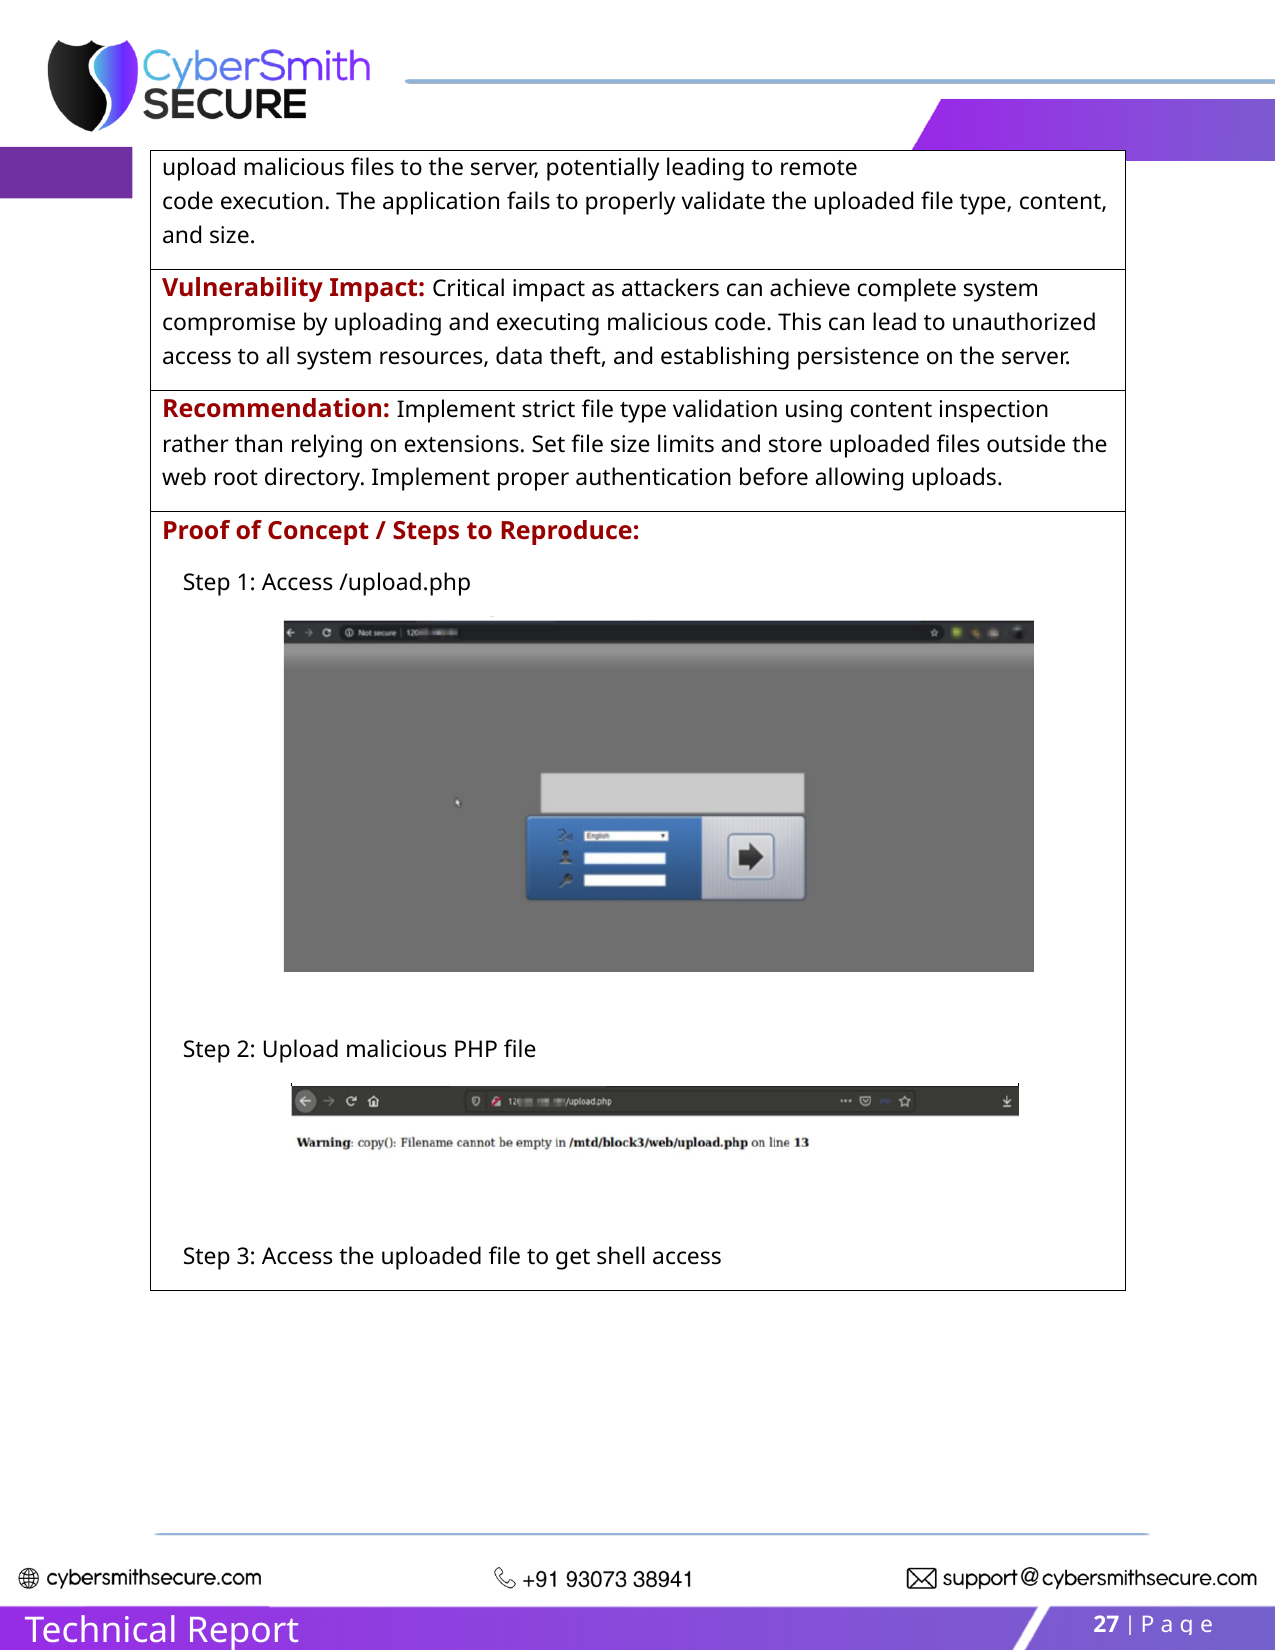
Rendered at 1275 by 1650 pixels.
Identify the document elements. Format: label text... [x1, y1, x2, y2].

picture [283, 1083, 1034, 1179]
picture [47, 40, 1275, 161]
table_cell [151, 151, 1125, 268]
picture [283, 616, 1034, 972]
picture [0, 1533, 1275, 1650]
table_cell Vulnerability Impact: Critical impact as attackers can achieve complete system compromise by uploading and executing malicious code. This can lead to unauthorized access to all system resources, data theft, and establishing persistence on the server. [151, 270, 1125, 390]
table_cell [151, 512, 1125, 1290]
picture [234, 1625, 245, 1640]
table_cell Recommendation: Implement strict file type validation using content inspection rather than relying on extensions. Set file size limits and store uploaded files outside the web root directory. Implement proper authentication before allowing uploads. [151, 391, 1125, 511]
